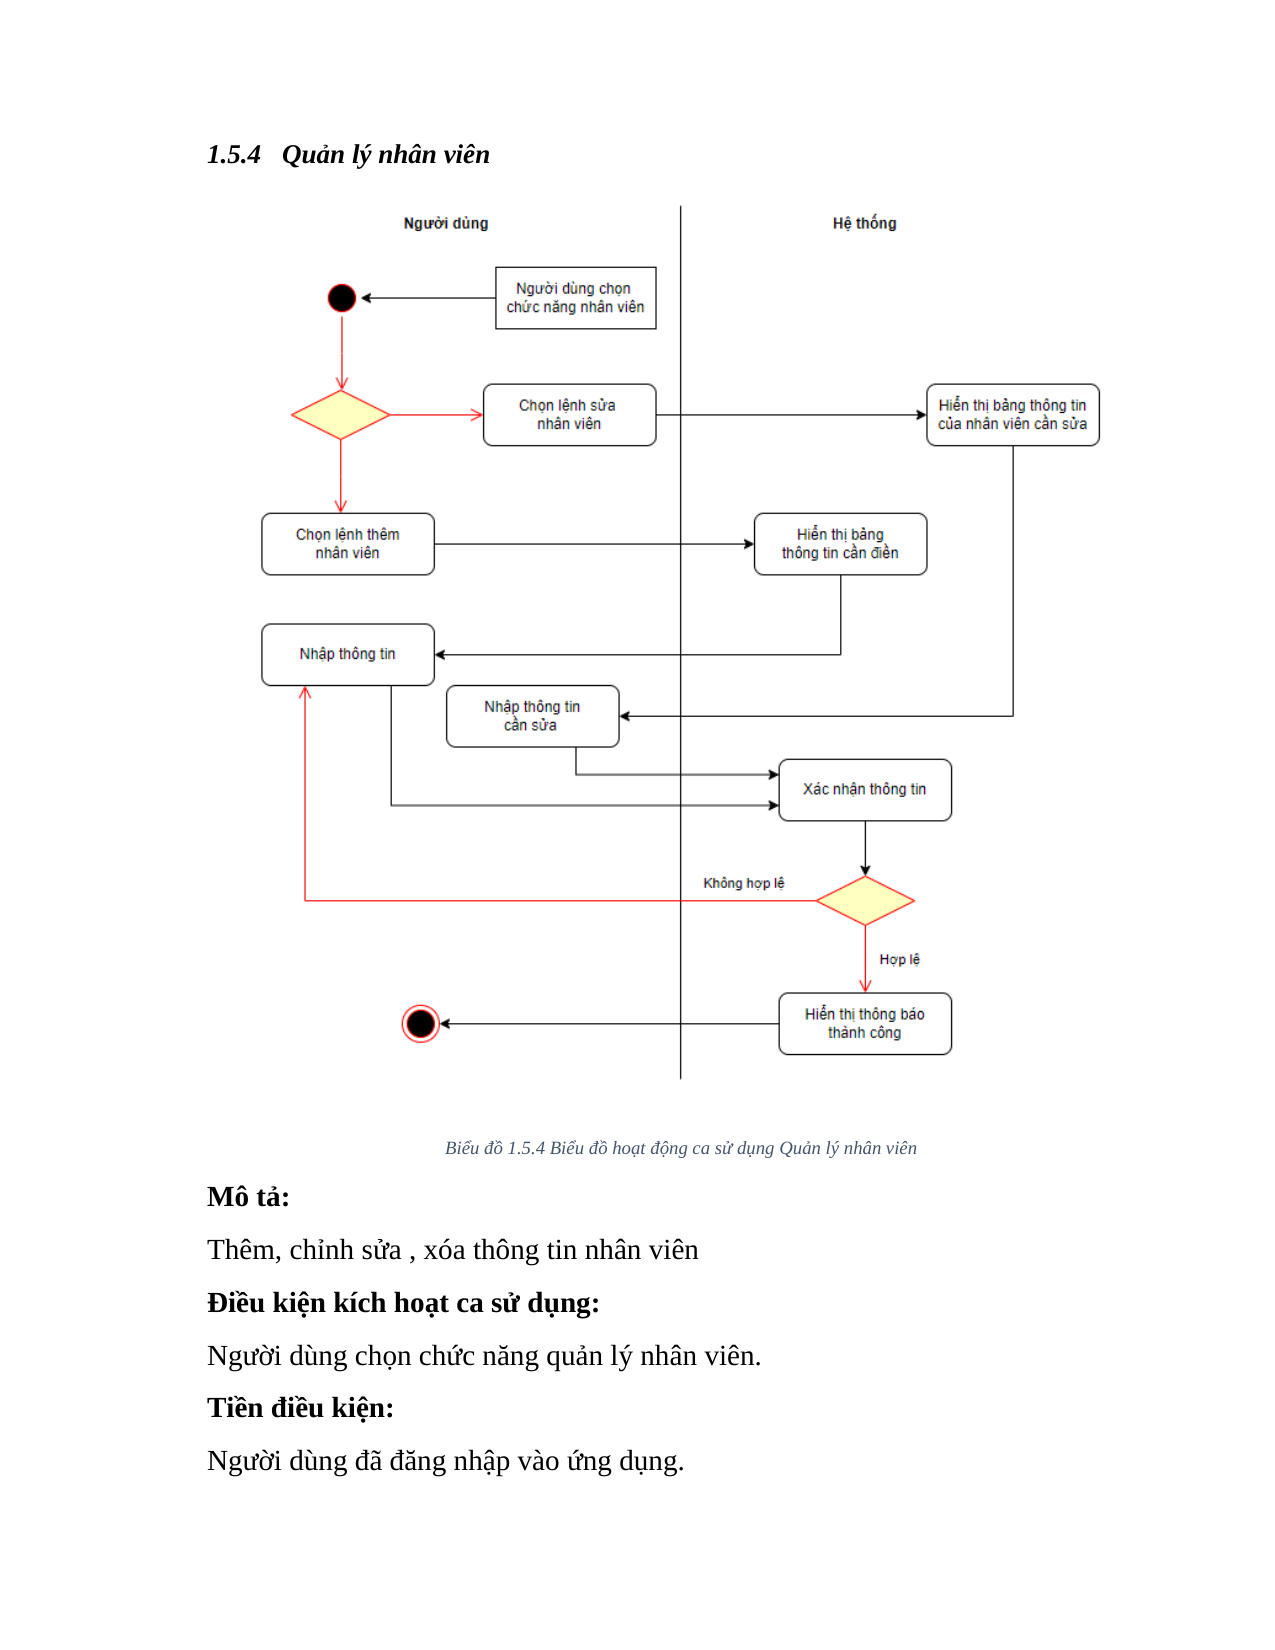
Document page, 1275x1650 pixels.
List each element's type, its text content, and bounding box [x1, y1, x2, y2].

text Mô tả: [207, 1179, 1157, 1213]
text Điều kiện kích hoạt ca sử dụng: [207, 1285, 1157, 1318]
text Tiền điều kiện: [207, 1391, 1157, 1424]
text Người dùng đã đăng nhập vào ứng dụng. [207, 1443, 1157, 1477]
picture [206, 193, 1158, 1118]
text Người dùng chọn chức năng quản lý nhân viên. [207, 1338, 1157, 1371]
text Biểu đồ 1.5.4 Biểu đồ hoạt động ca sử dụng Quản lý nhân viên [207, 1137, 1157, 1158]
text Thêm, chỉnh sửa , xóa thông tin nhân viên [207, 1232, 1157, 1266]
subtitle Quản lý nhân viên [207, 143, 1157, 168]
